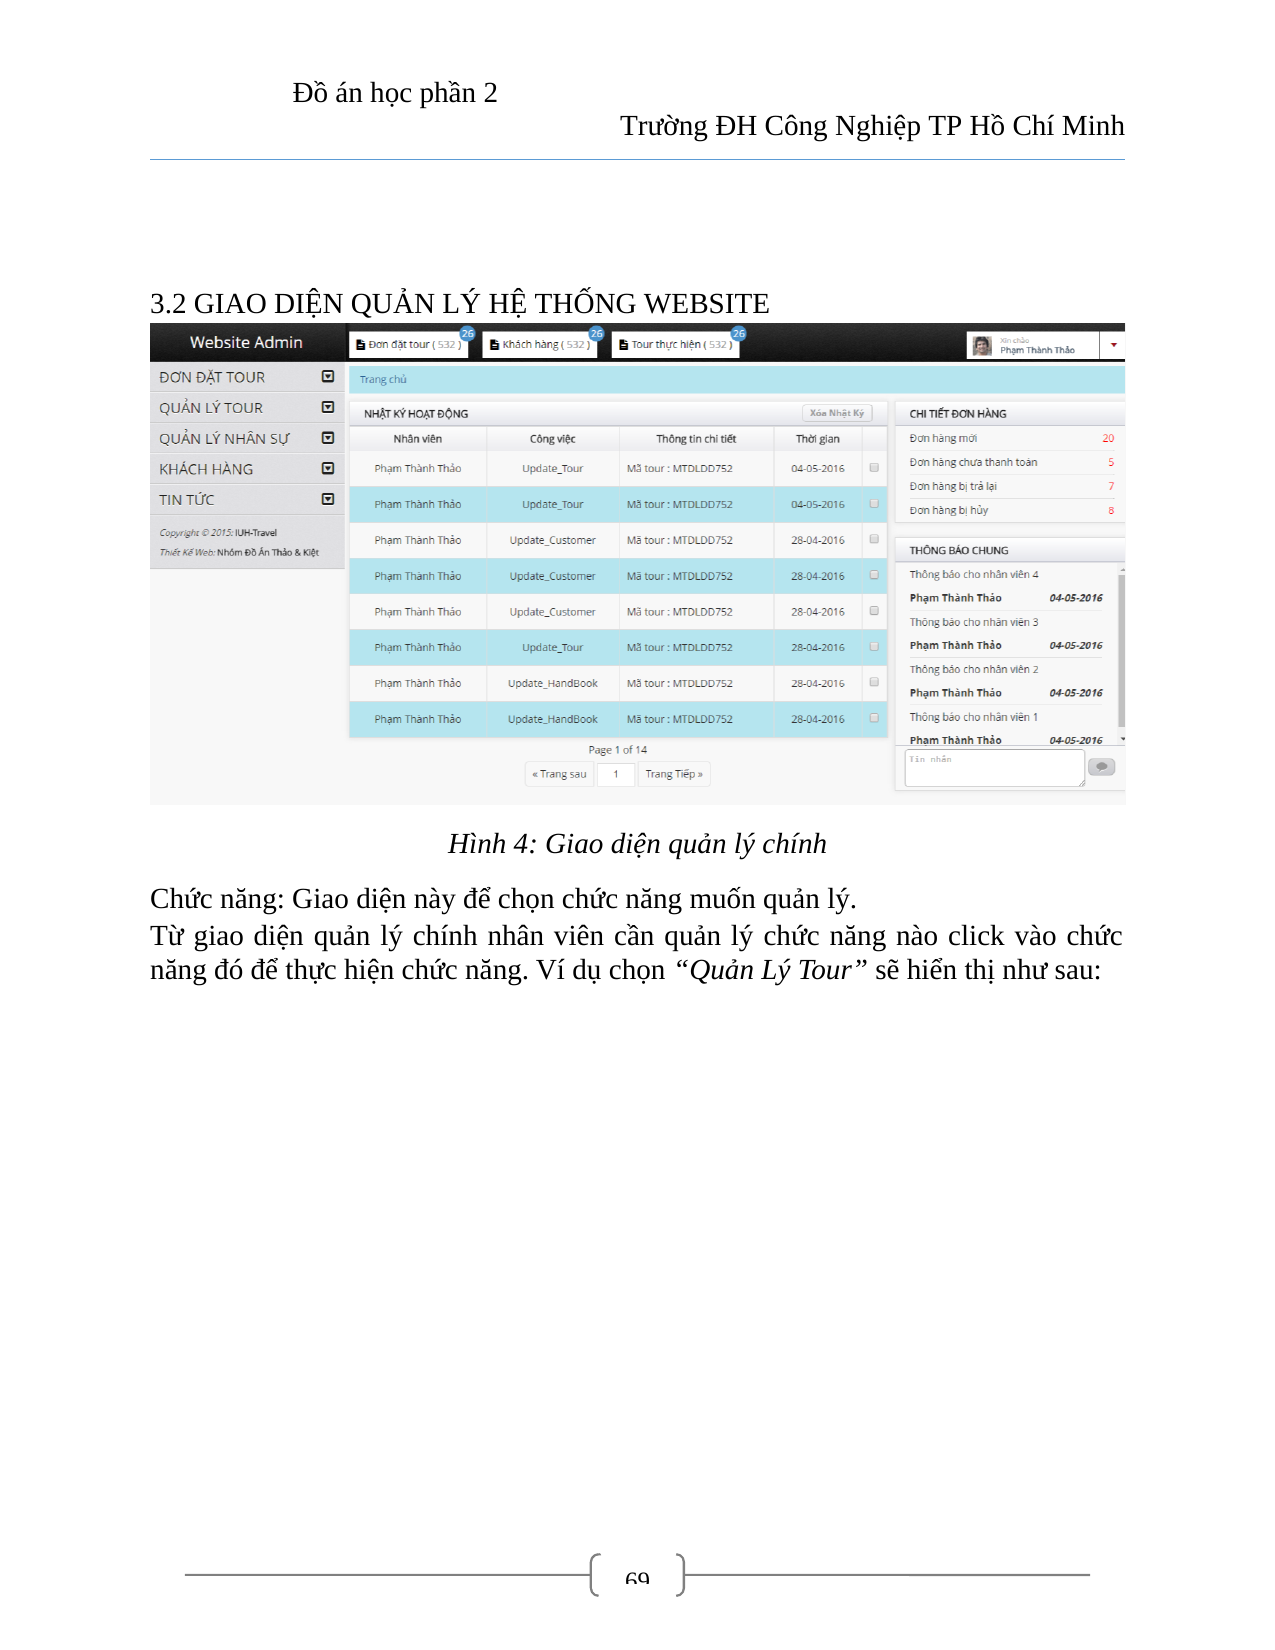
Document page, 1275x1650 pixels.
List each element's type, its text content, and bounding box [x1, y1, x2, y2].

list Từ giao diện quản lý chính nhân viên cần quản lý chức năng nào click vào chức năng đó để thực hiện chức năng. Ví dụ chọn “Quản Lý Tour” sẽ hiển thị như sau: [150, 918, 1125, 986]
text Hình 4: Giao diện quản lý chính [150, 826, 1125, 860]
text Chức năng: Giao diện này để chọn chức năng muốn quản lý. [150, 882, 1125, 915]
text 3.2 GIAO DIỆN QUẢN LÝ HỆ THỐNG WEBSITE [150, 287, 1125, 320]
picture [150, 323, 1125, 805]
